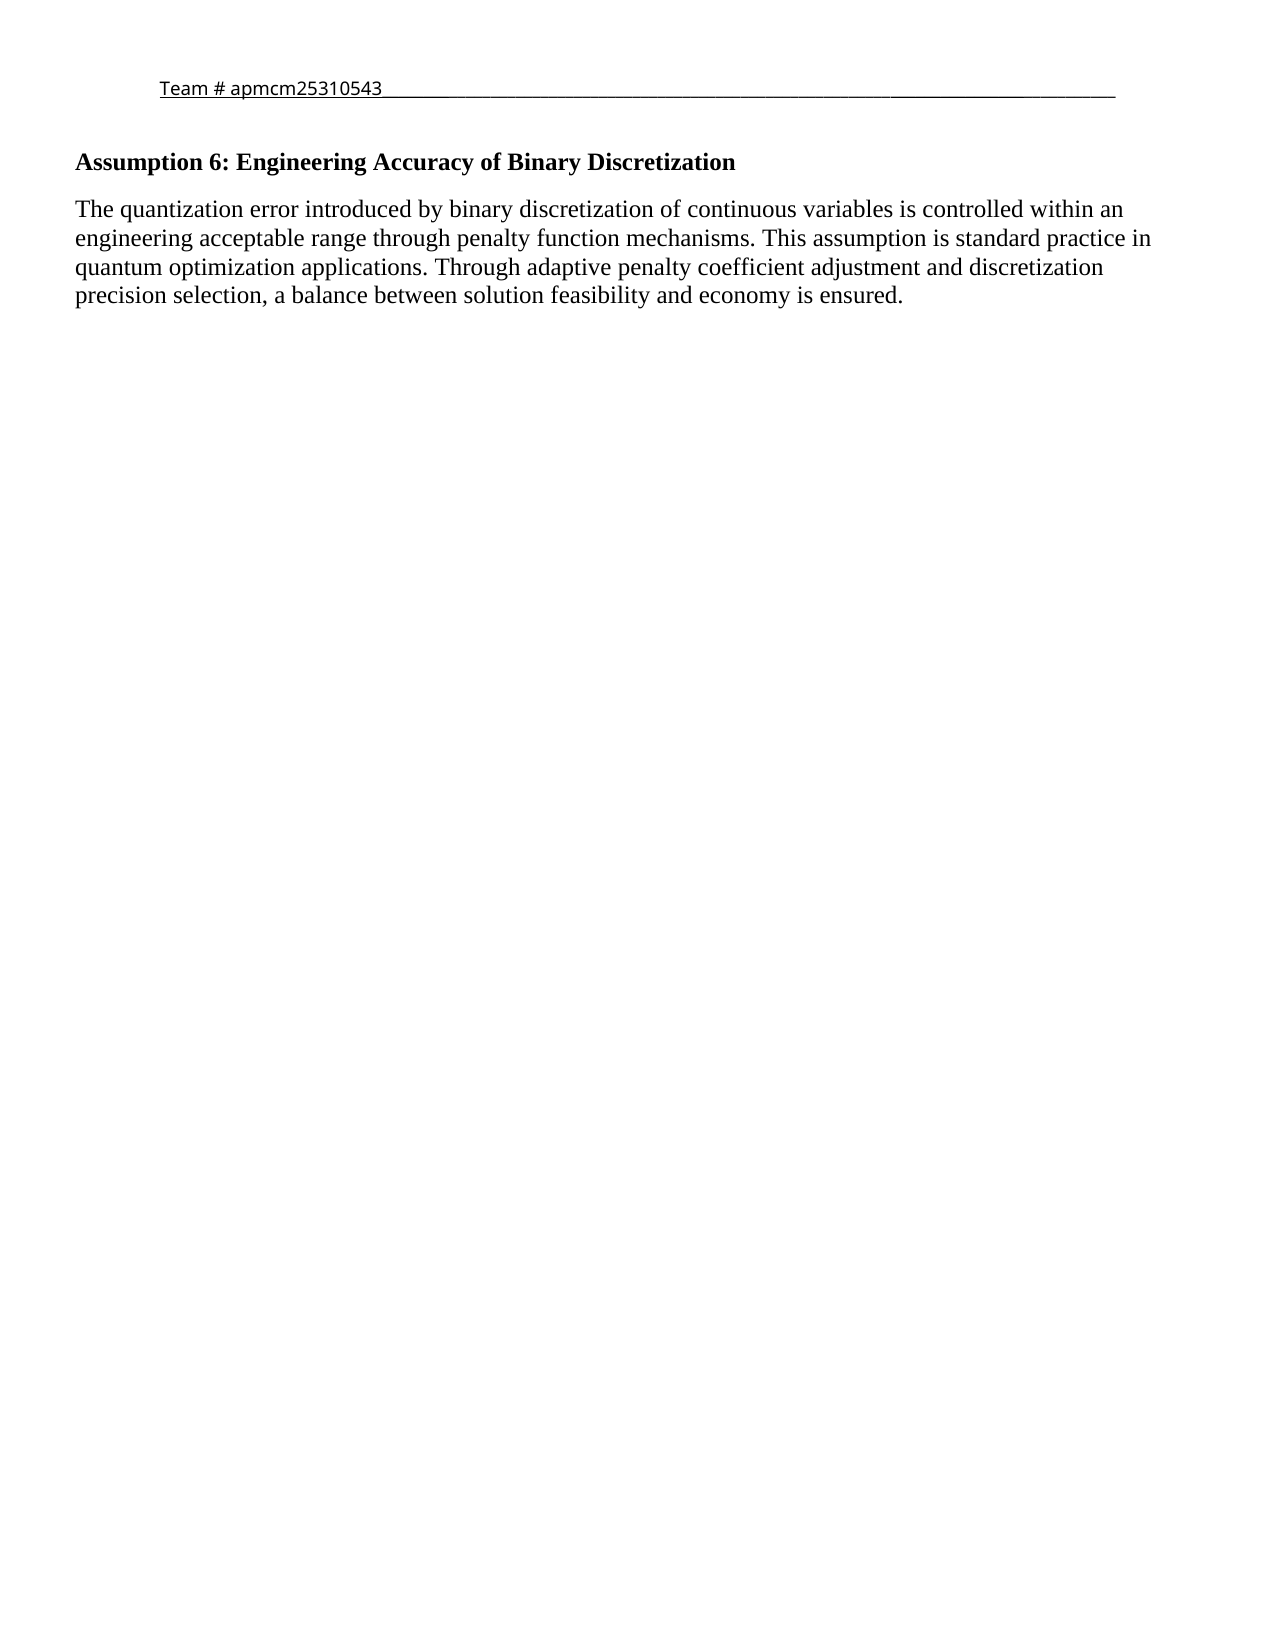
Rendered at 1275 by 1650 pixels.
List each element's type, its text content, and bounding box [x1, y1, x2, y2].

text Assumption 6: Engineering Accuracy of Binary Discretization [75, 147, 1200, 176]
text The quantization error introduced by binary discretization of continuous variables is controlled within an engineering acceptable range through penalty function mechanisms. This assumption is standard practice in quantum optimization applications. Through adaptive penalty coefficient adjustment and discretization precision selection, a balance between solution feasibility and economy is ensured. [75, 194, 1200, 309]
